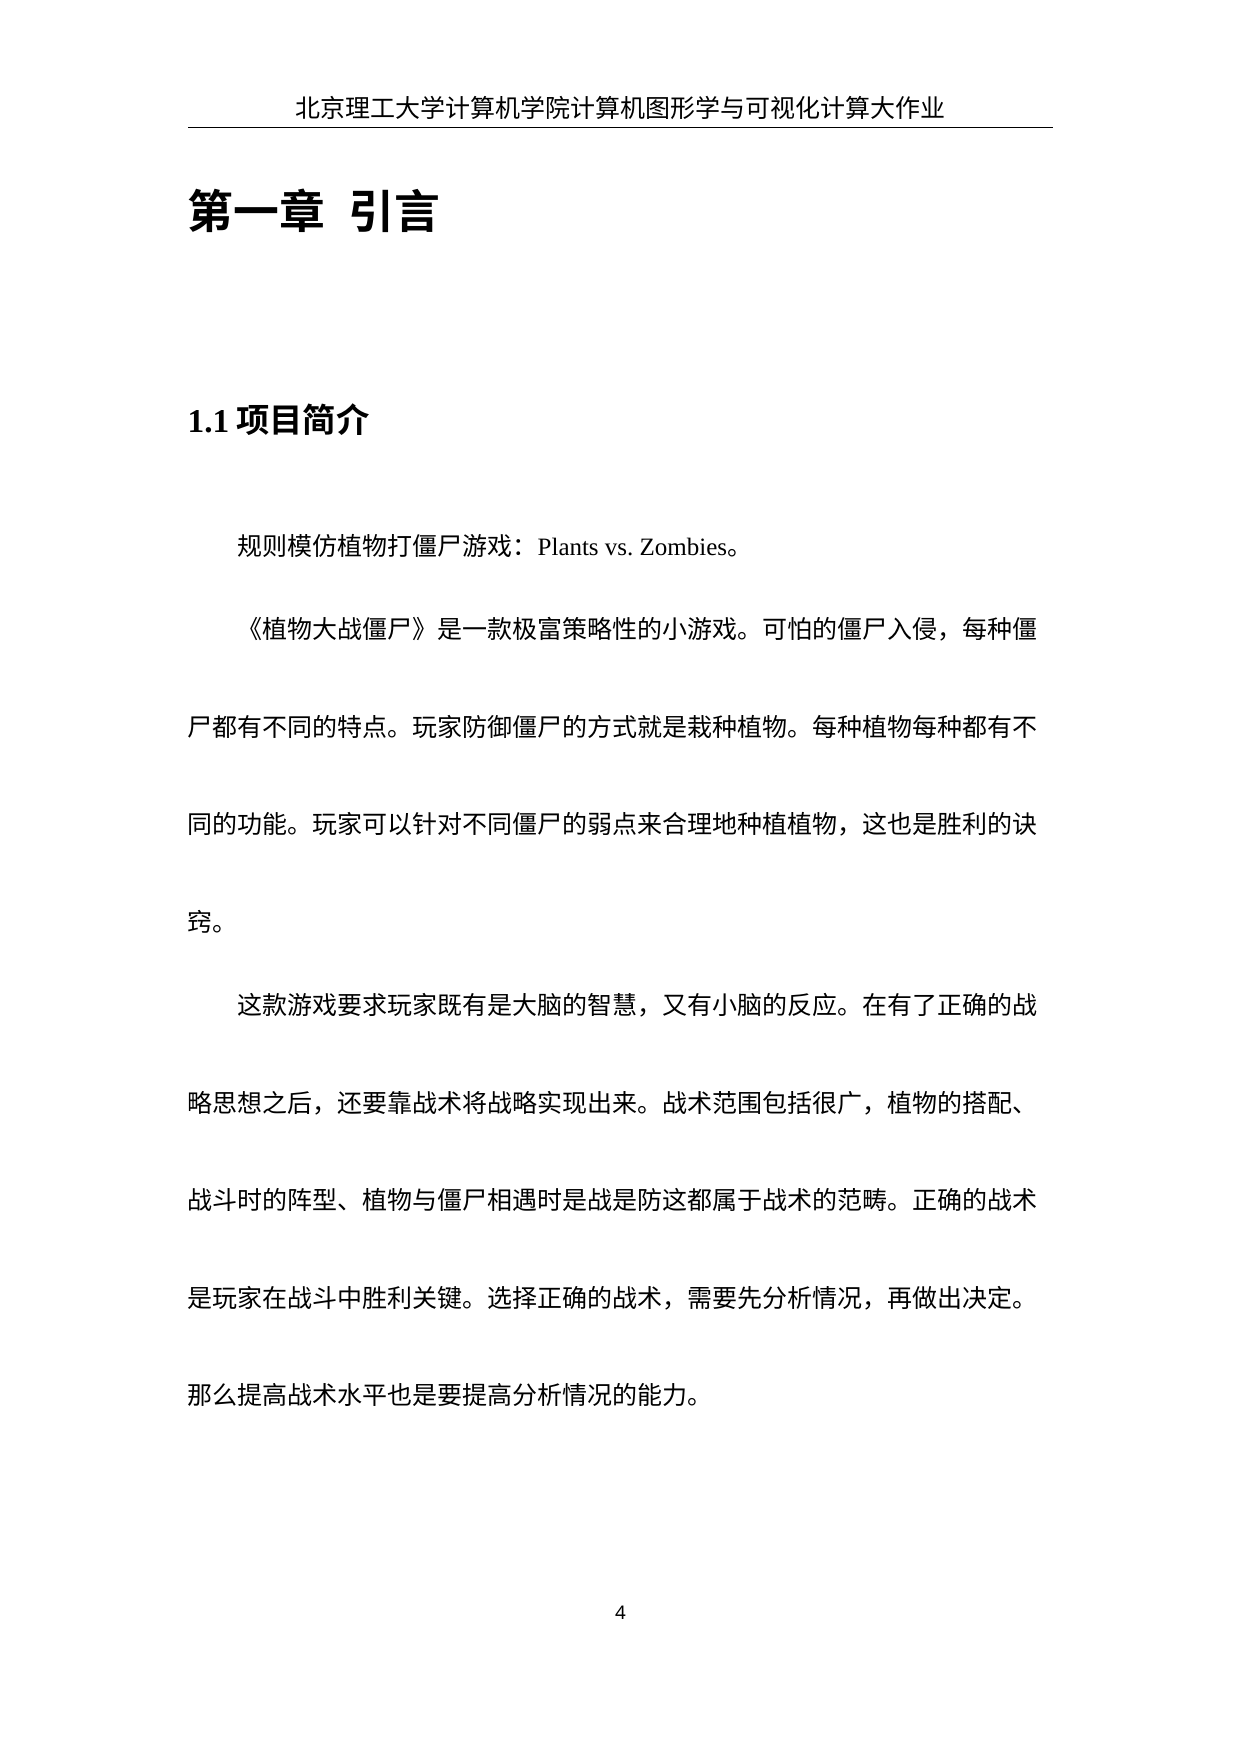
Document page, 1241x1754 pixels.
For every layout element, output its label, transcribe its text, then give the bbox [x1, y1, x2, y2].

text 这款游戏要求玩家既有是大脑的智慧，又有小脑的反应。在有了正确的战略思想之后，还要靠战术将战略实现出来。战术范围包括很广，植物的搭配、战斗时的阵型、植物与僵尸相遇时是战是防这都属于战术的范畴。正确的战术是玩家在战斗中胜利关键。选择正确的战术，需要先分析情况，再做出决定。那么提高战术水平也是要提高分析情况的能力。 [187, 971, 1053, 1426]
subtitle 1.1项目简介 [187, 385, 1053, 450]
text 《植物大战僵尸》是一款极富策略性的小游戏。可怕的僵尸入侵，每种僵尸都有不同的特点。玩家防御僵尸的方式就是栽种植物。每种植物每种都有不同的功能。玩家可以针对不同僵尸的弱点来合理地种植植物，这也是胜利的诀窍。 [187, 596, 1053, 953]
subtitle 引言 [187, 160, 1053, 257]
text 规则模仿植物打僵尸游戏：Plants vs. Zombies。 [187, 512, 1053, 577]
